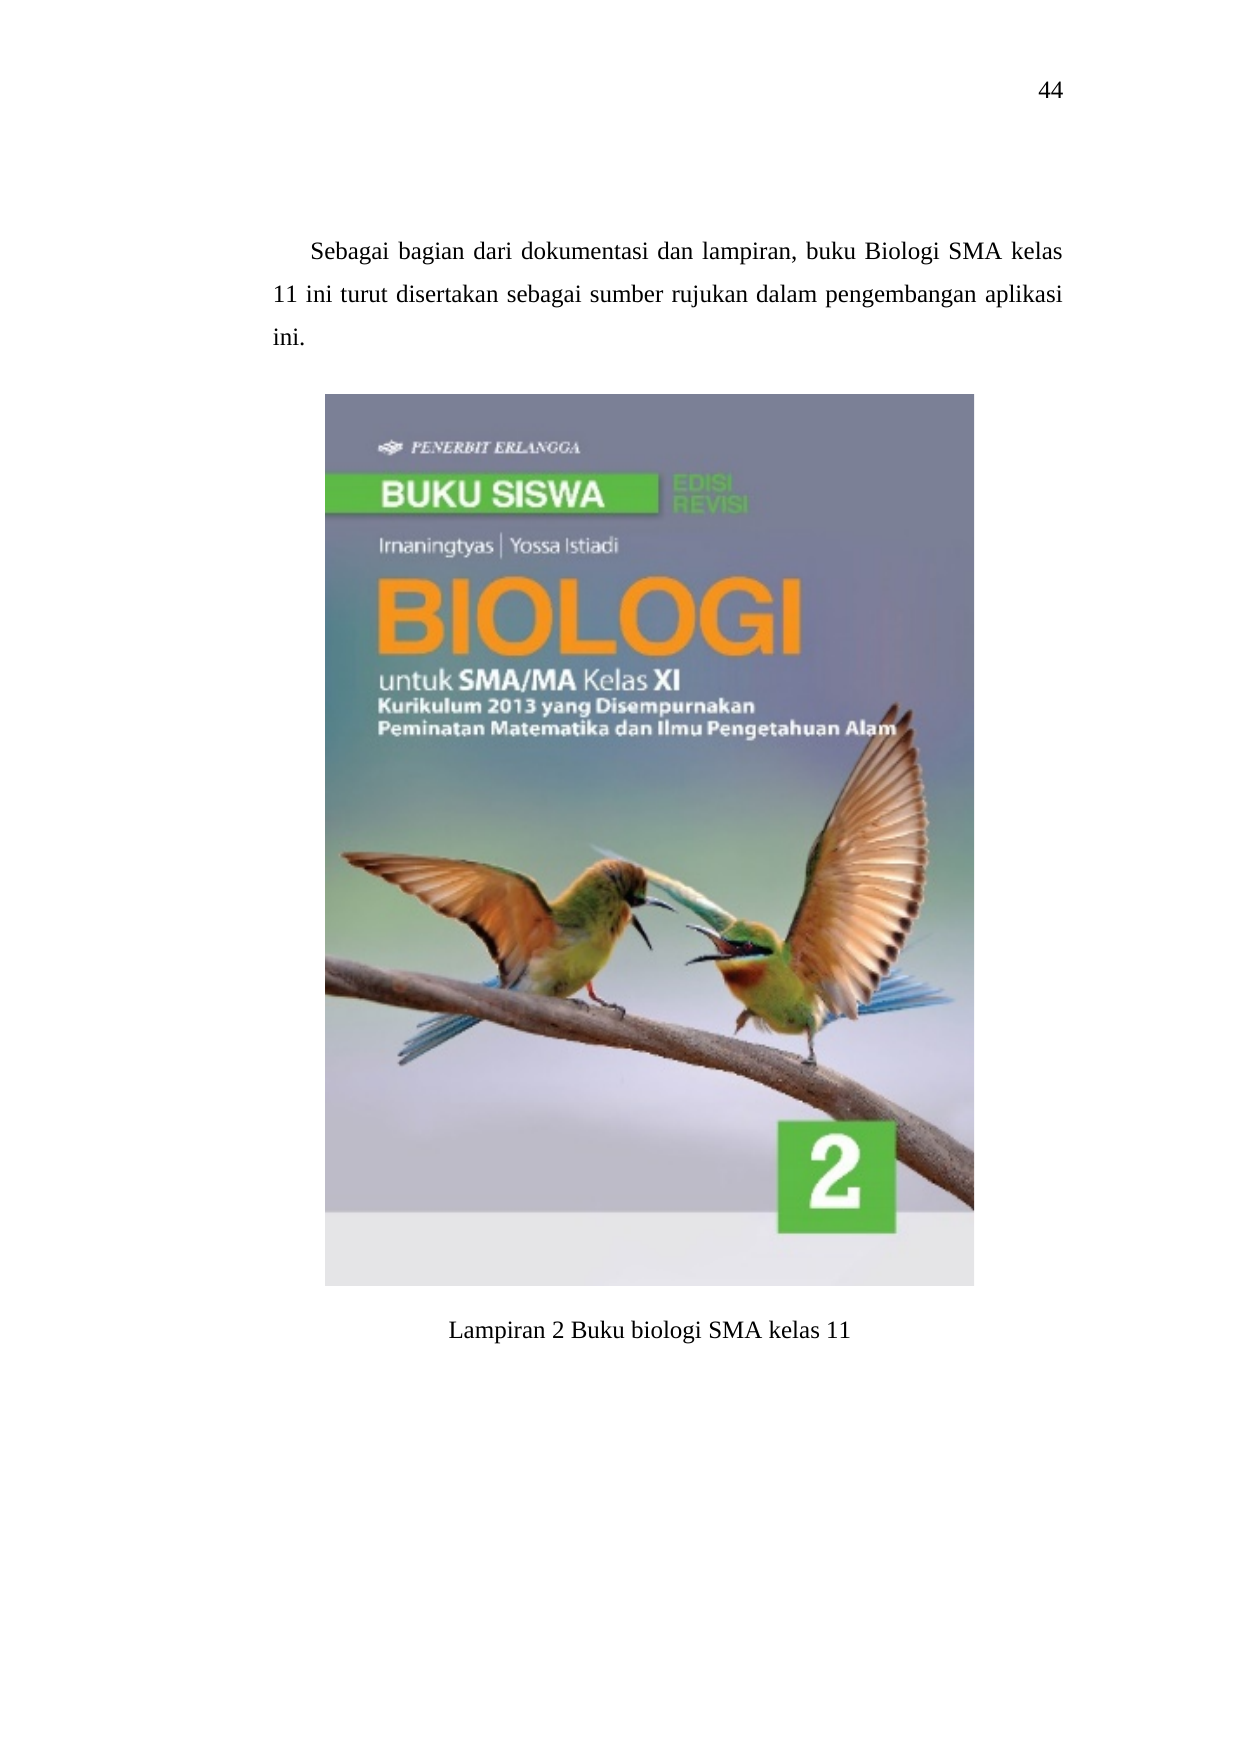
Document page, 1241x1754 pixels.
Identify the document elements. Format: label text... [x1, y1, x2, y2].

text Lampiran 2 Buku biologi SMA kelas 11 [236, 1315, 1063, 1343]
text Sebagai bagian dari dokumentasi dan lampiran, buku Biologi SMA kelas 11 ini turut disertakan sebagai sumber rujukan dalam pengembangan aplikasi ini. [273, 236, 1063, 351]
picture [325, 394, 975, 1286]
